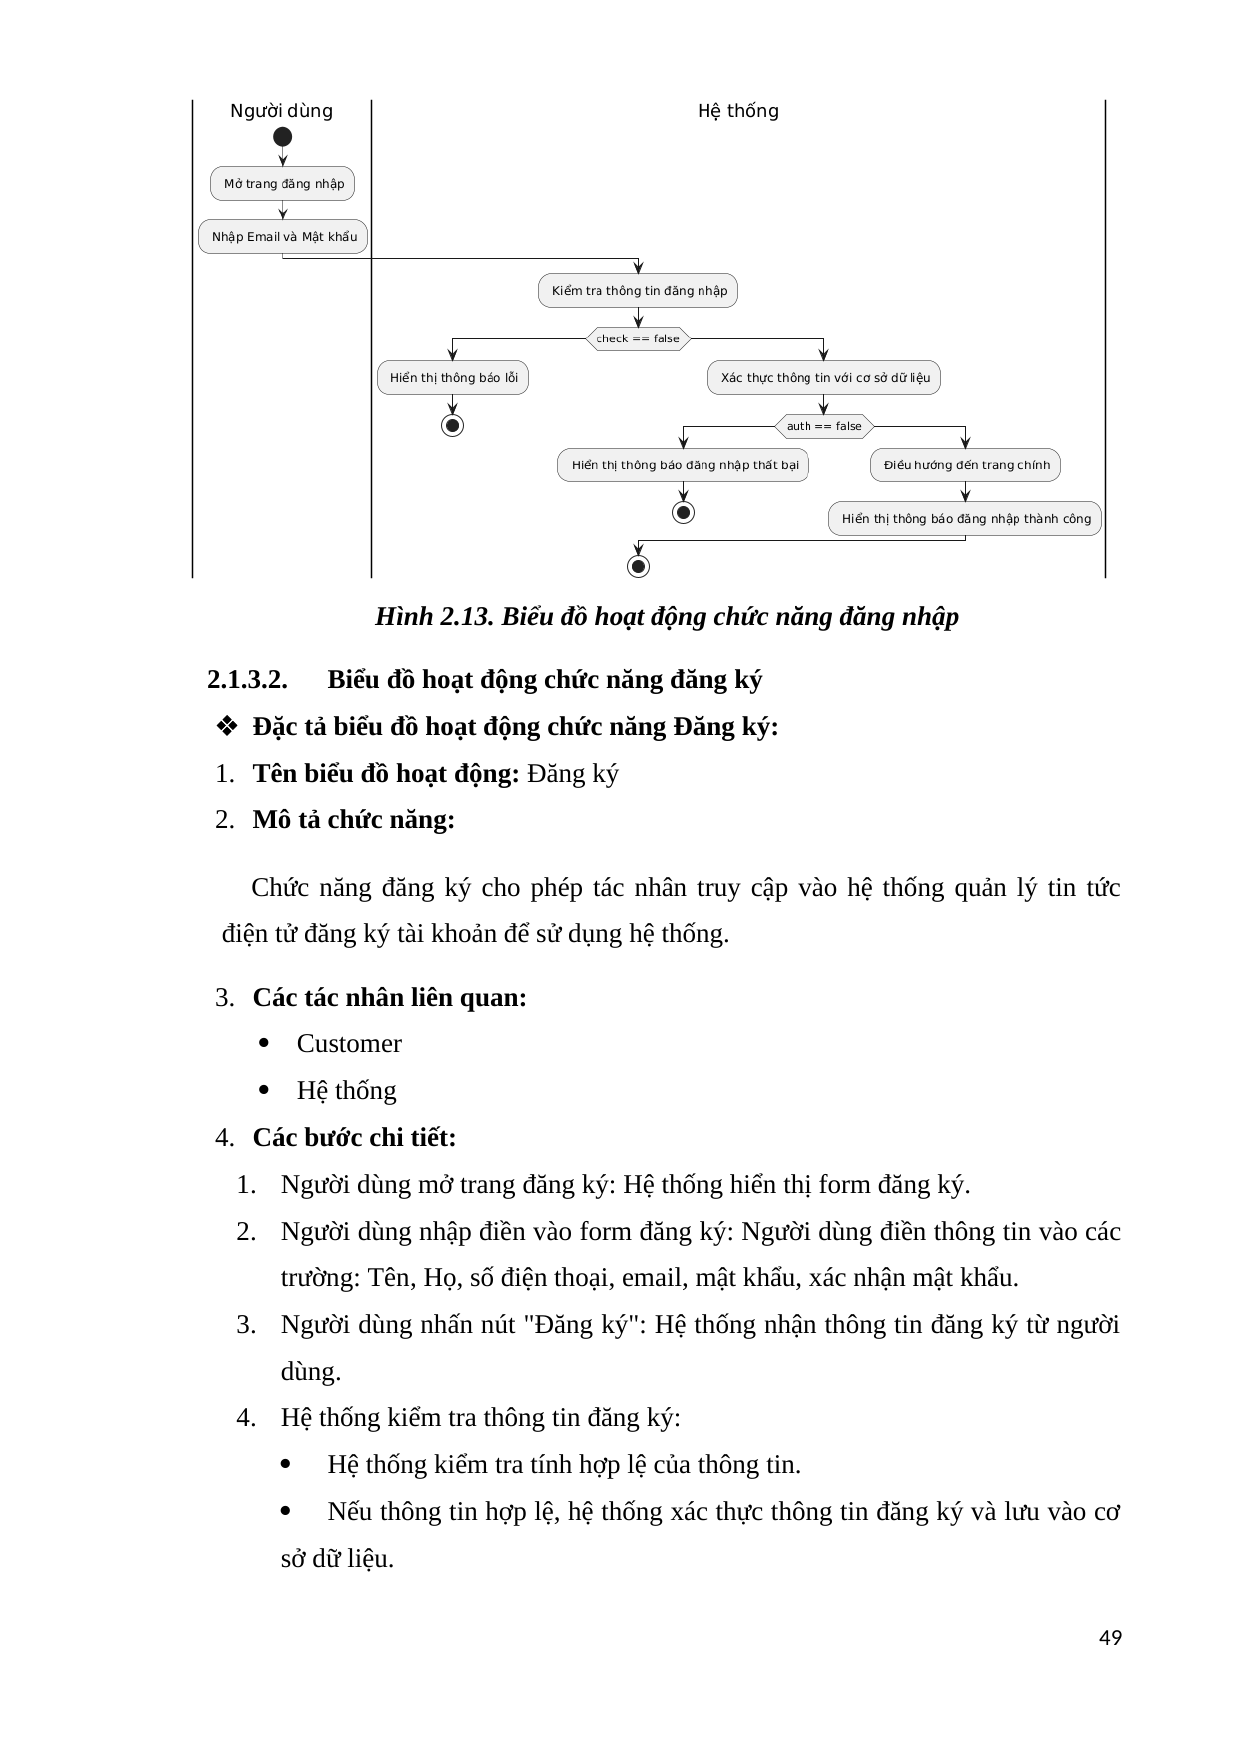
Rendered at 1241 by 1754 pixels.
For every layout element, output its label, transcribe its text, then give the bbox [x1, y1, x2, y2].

list Các bước chi tiết: [215, 1121, 1122, 1152]
list Hệ thống kiểm tra thông tin đăng ký: [236, 1401, 1122, 1432]
list Mô tả chức năng: [215, 803, 1122, 834]
picture [177, 88, 1123, 587]
text Chức năng đăng ký cho phép tác nhân truy cập vào hệ thống quản lý tin tức điện tử đăng ký tài khoản để sử dụng hệ thống. [222, 871, 1122, 949]
list Các tác nhân liên quan: [215, 981, 1122, 1012]
list Người dùng mở trang đăng ký: Hệ thống hiển thị form đăng ký. [236, 1168, 1122, 1199]
list Customer [259, 1028, 1122, 1059]
list Đặc tả biểu đồ hoạt động chức năng Đăng ký: [215, 710, 1122, 741]
list Người dùng nhấn nút "Đăng ký": Hệ thống nhận thông tin đăng ký từ người dùng. [236, 1308, 1122, 1386]
subtitle Biểu đồ hoạt động chức năng đăng ký [207, 663, 1122, 694]
list Hệ thống [259, 1074, 1122, 1106]
text Hình 2.13. Biểu đồ hoạt động chức năng đăng nhập [215, 600, 1122, 631]
list Hệ thống kiểm tra tính hợp lệ của thông tin. [281, 1448, 1122, 1479]
list Tên biểu đồ hoạt động: Đăng ký [215, 757, 1122, 788]
list Người dùng nhập điền vào form đăng ký: Người dùng điền thông tin vào các trường: Tên, Họ, số điện thoại, email, mật khẩu, xác nhận mật khẩu. [236, 1215, 1122, 1292]
list Nếu thông tin hợp lệ, hệ thống xác thực thông tin đăng ký và lưu vào cơ sở dữ liệu. [281, 1495, 1122, 1573]
